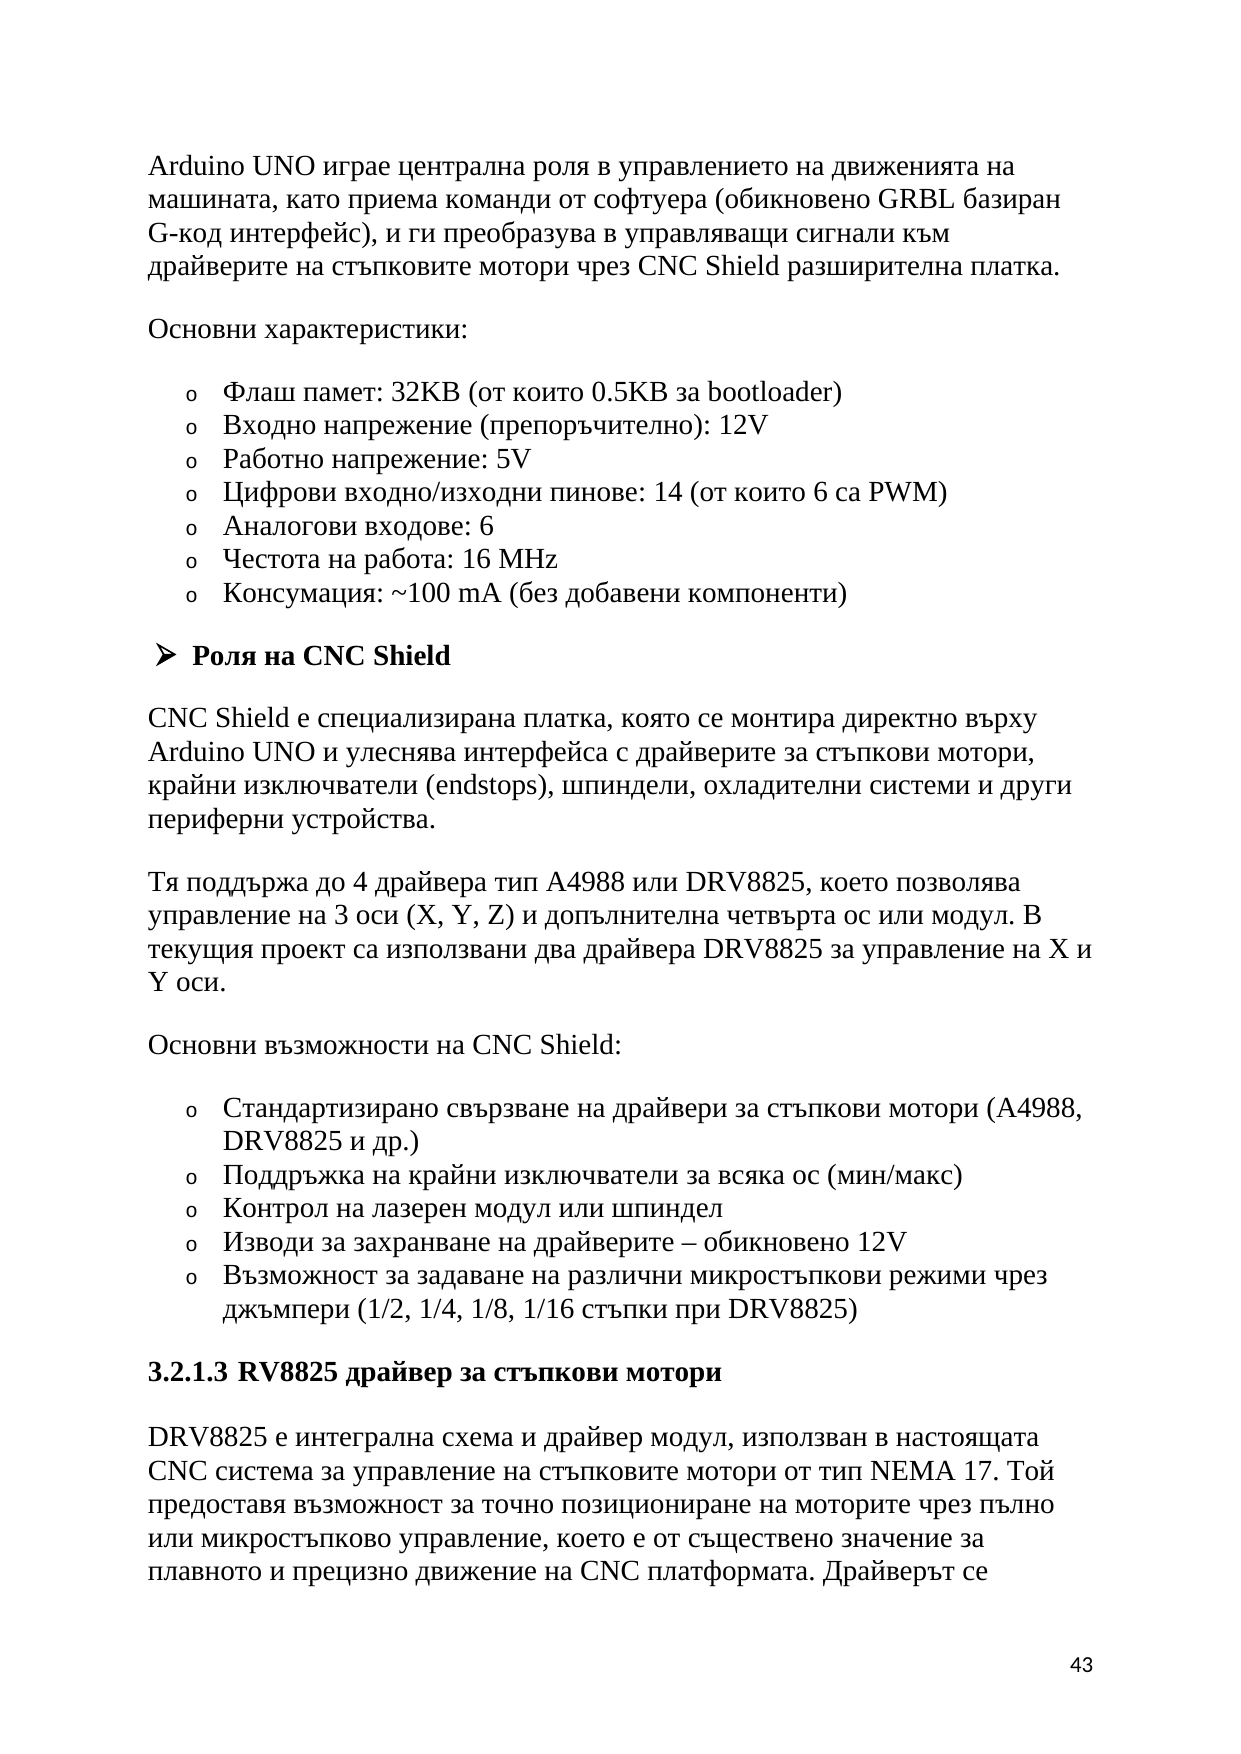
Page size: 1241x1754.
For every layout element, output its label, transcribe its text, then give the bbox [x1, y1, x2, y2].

list Роля на CNC Shield [154, 638, 1093, 671]
list Цифрови входно/изходни пинове: 14 (от които 6 са PWM) [185, 474, 1093, 508]
list Аналогови входове: 6 [185, 508, 1093, 541]
text CNC Shield е специализирана платка, която се монтира директно върху Arduino UNO и улеснява интерфейса с драйверите за стъпкови мотори, крайни изключватели (endstops), шпиндели, охладителни системи и други периферни устройства. [148, 700, 1093, 834]
text Основни характеристики: [148, 311, 1093, 344]
list Възможност за задаване на различни микростъпкови режими чрез джъмпери (1/2, 1/4, 1/8, 1/16 стъпки при DRV8825) [185, 1257, 1093, 1324]
subtitle RV8825 драйвер за стъпкови мотори [148, 1354, 1093, 1387]
list Изводи за захранване на драйверите – обикновено 12V [185, 1224, 1093, 1257]
list Стандартизирано свързване на драйвери за стъпкови мотори (A4988, DRV8825 и др.) [185, 1090, 1093, 1157]
list Честота на работа: 16 MHz [185, 541, 1093, 575]
list Флаш памет: 32KB (от които 0.5KB за bootloader) [185, 374, 1093, 407]
text Arduino UNO играе централна роля в управлението на движенията на машината, като приема команди от софтуера (обикновено GRBL базиран G-код интерфейс), и ги преобразува в управляващи сигнали към драйверите на стъпковите мотори чрез CNC Shield разширителна платка. [148, 148, 1093, 282]
list Контрол на лазерен модул или шпиндел [185, 1190, 1093, 1224]
list Поддръжка на крайни изключватели за всяка ос (мин/макс) [185, 1157, 1093, 1190]
list Входно напрежение (препоръчително): 12V [185, 407, 1093, 441]
text Основни възможности на CNC Shield: [148, 1027, 1093, 1061]
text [148, 1419, 1093, 1587]
text Тя поддържа до 4 драйвера тип A4988 или DRV8825, което позволява управление на 3 оси (X, Y, Z) и допълнителна четвърта ос или модул. В текущия проект са използвани два драйвера DRV8825 за управление на X и Y оси. [148, 864, 1093, 998]
list Работно напрежение: 5V [185, 441, 1093, 474]
list Консумация: ~100 mA (без добавени компоненти) [185, 575, 1093, 608]
